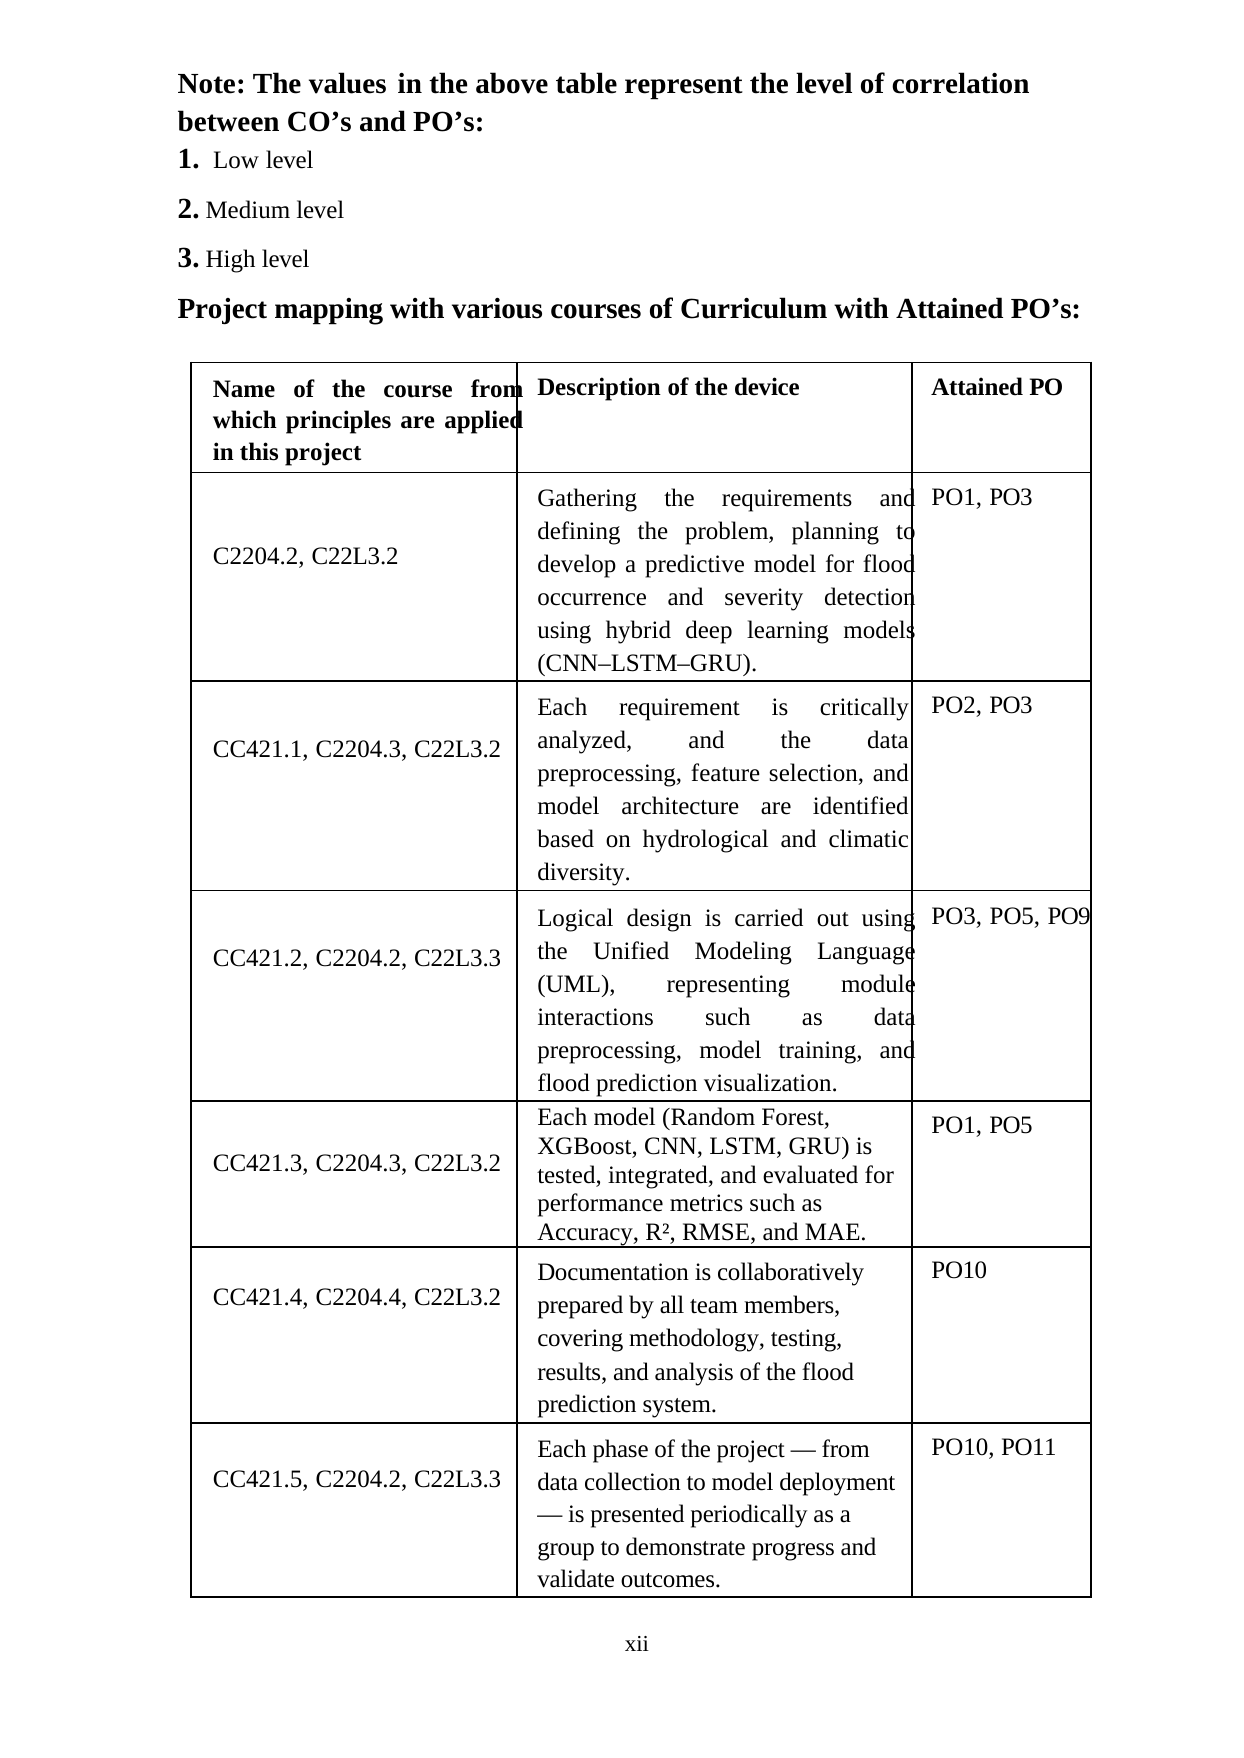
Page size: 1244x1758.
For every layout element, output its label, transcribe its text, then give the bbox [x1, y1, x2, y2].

table_cell CC421.3, C2204.3, C22L3.2 [192, 1102, 516, 1246]
text Note: The values in the above table represent the level of correlation between CO’s and PO’s: [177, 66, 1095, 138]
table_cell PO2, PO3 [913, 682, 1090, 890]
table_cell Logical design is carried out using the Unified Modeling Language (UML), representing module interactions such as data preprocessing, model training, and flood prediction visualization. [518, 891, 911, 1100]
table_header Name of the course from which principles are applied in this project [192, 363, 516, 472]
text Project mapping with various courses of Curriculum with Attained PO’s: [177, 291, 1185, 325]
table_cell CC421.2, C2204.2, C22L3.3 [192, 891, 516, 1100]
list Low level [177, 142, 1185, 176]
table_cell PO10, PO11 [913, 1424, 1090, 1596]
table_cell Each requirement is critically analyzed, and the data preprocessing, feature selection, and model architecture are identified based on hydrological and climatic diversity. [518, 682, 911, 890]
table_cell PO1, PO5 [913, 1102, 1090, 1246]
table_cell CC421.5, C2204.2, C22L3.3 [192, 1424, 516, 1596]
table_cell Each phase of the project — from data collection to model deployment — is presented periodically as a group to demonstrate progress and validate outcomes. [518, 1424, 911, 1596]
table_cell C2204.2, C22L3.2 [192, 473, 516, 680]
list Medium level [177, 191, 1185, 224]
table_cell Each model (Random Forest, XGBoost, CNN, LSTM, GRU) is tested, integrated, and evaluated for performance metrics such as Accuracy, R², RMSE, and MAE. [518, 1102, 911, 1246]
list High level [177, 240, 1185, 273]
table_cell PO1, PO3 [913, 473, 1090, 680]
table_cell CC421.1, C2204.3, C22L3.2 [192, 682, 516, 890]
table_cell Documentation is collaboratively prepared by all team members, covering methodology, testing, results, and analysis of the flood prediction system. [518, 1248, 911, 1422]
table_header Description of the device [518, 363, 911, 472]
table_cell CC421.4, C2204.4, C22L3.2 [192, 1248, 516, 1422]
table_cell PO3, PO5, PO9 [913, 891, 1090, 1100]
table_cell Gathering the requirements and defining the problem, planning to develop a predictive model for flood occurrence and severity detection using hybrid deep learning models (CNN–LSTM–GRU). [518, 473, 911, 680]
table_cell PO10 [913, 1248, 1090, 1422]
table_header Attained PO [913, 363, 1090, 472]
